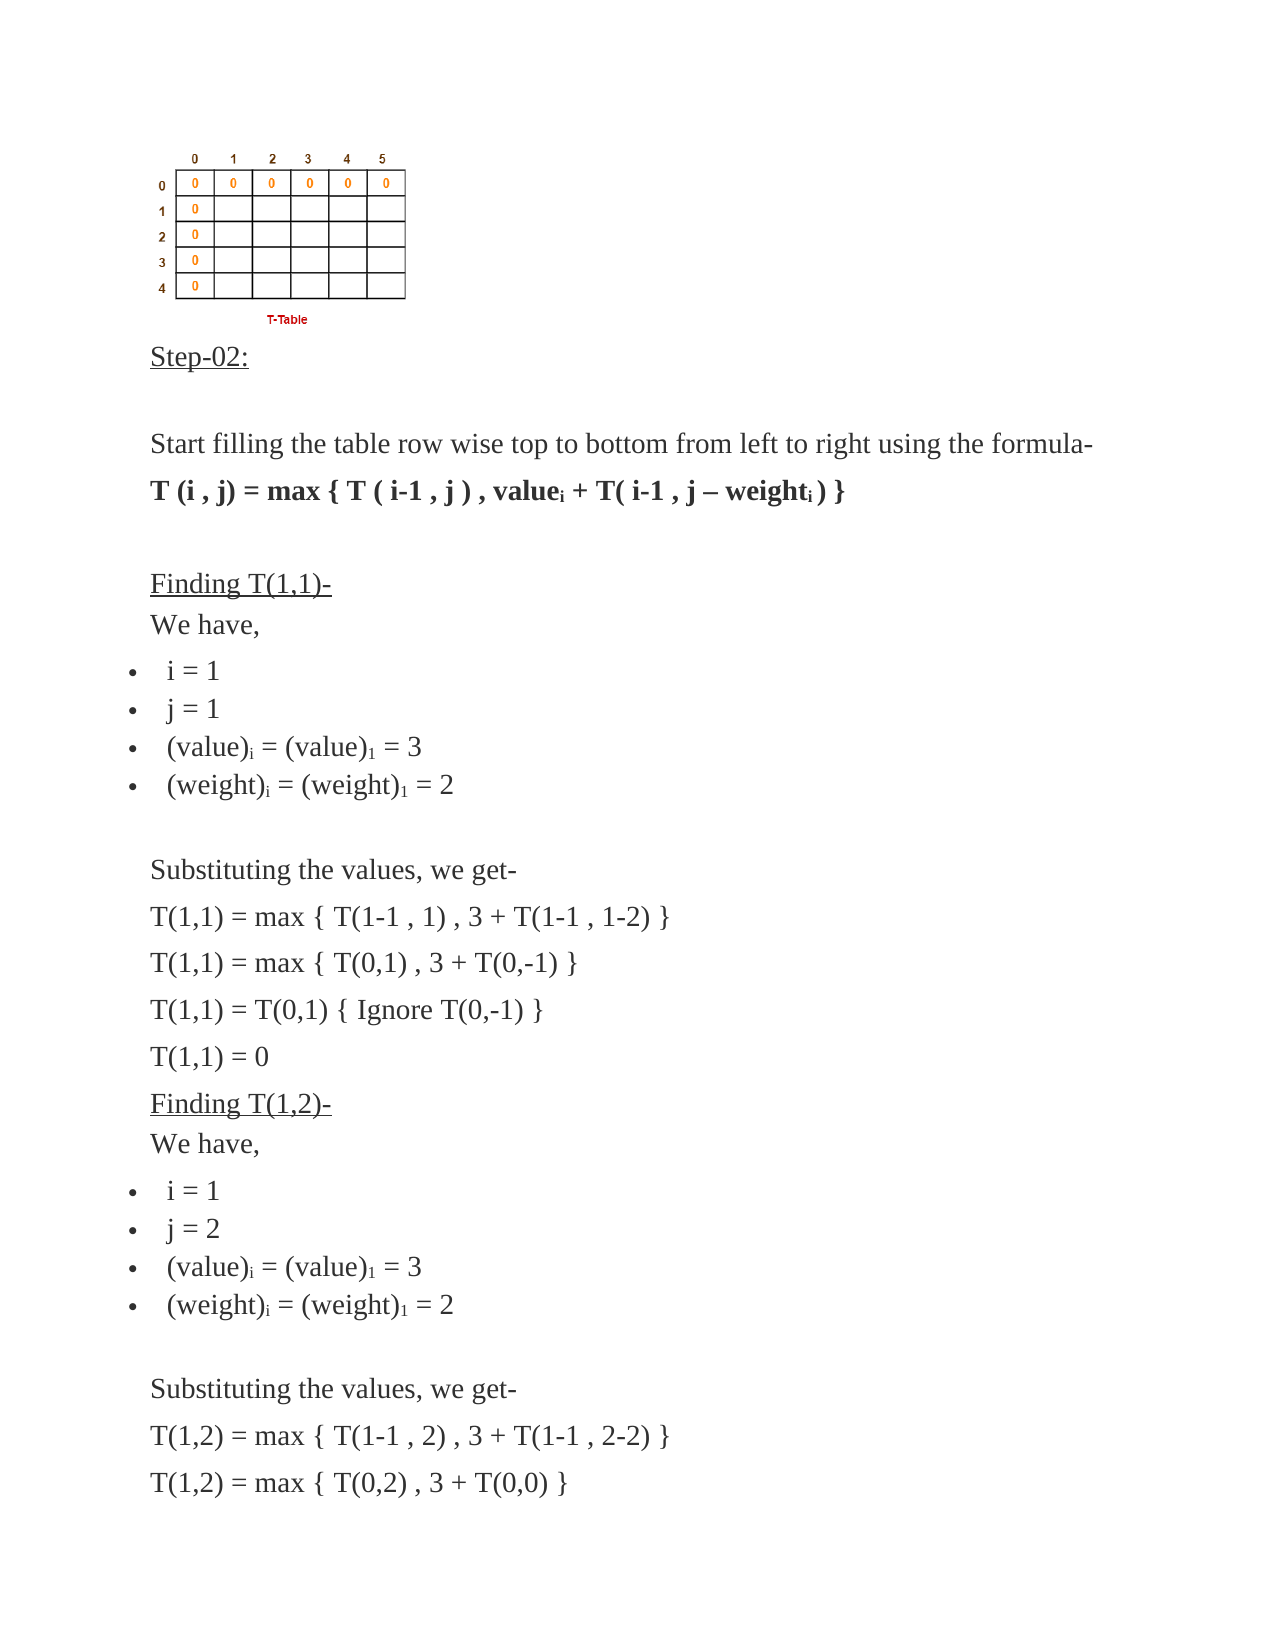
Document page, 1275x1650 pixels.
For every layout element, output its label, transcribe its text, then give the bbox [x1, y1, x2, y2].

text Substituting the values, we get- [150, 1372, 1125, 1405]
list (weight)i = (weight)1 = 2 [129, 767, 1125, 801]
text Substituting the values, we get- [150, 852, 1125, 886]
list (value)i = (value)1 = 3 [129, 1249, 1125, 1282]
list (value)i = (value)1 = 3 [129, 729, 1125, 763]
text We have, [150, 607, 1125, 640]
subtitle Step-02: [150, 339, 1125, 372]
text T(1,1) = T(0,1) { Ignore T(0,-1) } [150, 992, 1125, 1026]
subtitle Finding T(1,2)- [150, 1086, 1125, 1119]
text We have, [150, 1126, 1125, 1160]
picture [150, 150, 406, 326]
text T(1,2) = max { T(0,2) , 3 + T(0,0) } [150, 1465, 1125, 1499]
list i = 1 [129, 653, 1125, 687]
list i = 1 [129, 1173, 1125, 1207]
subtitle Finding T(1,1)- [150, 566, 1125, 600]
text T(1,1) = max { T(1-1 , 1) , 3 + T(1-1 , 1-2) } [150, 899, 1125, 932]
text T(1,2) = max { T(1-1 , 2) , 3 + T(1-1 , 2-2) } [150, 1418, 1125, 1452]
text Start filling the table row wise top to bottom from left to right using the formula- [150, 426, 1125, 459]
text T(1,1) = 0 [150, 1039, 1125, 1073]
text T (i , j) = max { T ( i-1 , j ) , valuei + T( i-1 , j – weighti ) } [150, 473, 1125, 506]
list j = 2 [129, 1211, 1125, 1244]
list j = 1 [129, 691, 1125, 725]
list (weight)i = (weight)1 = 2 [129, 1287, 1125, 1320]
text T(1,1) = max { T(0,1) , 3 + T(0,-1) } [150, 946, 1125, 979]
